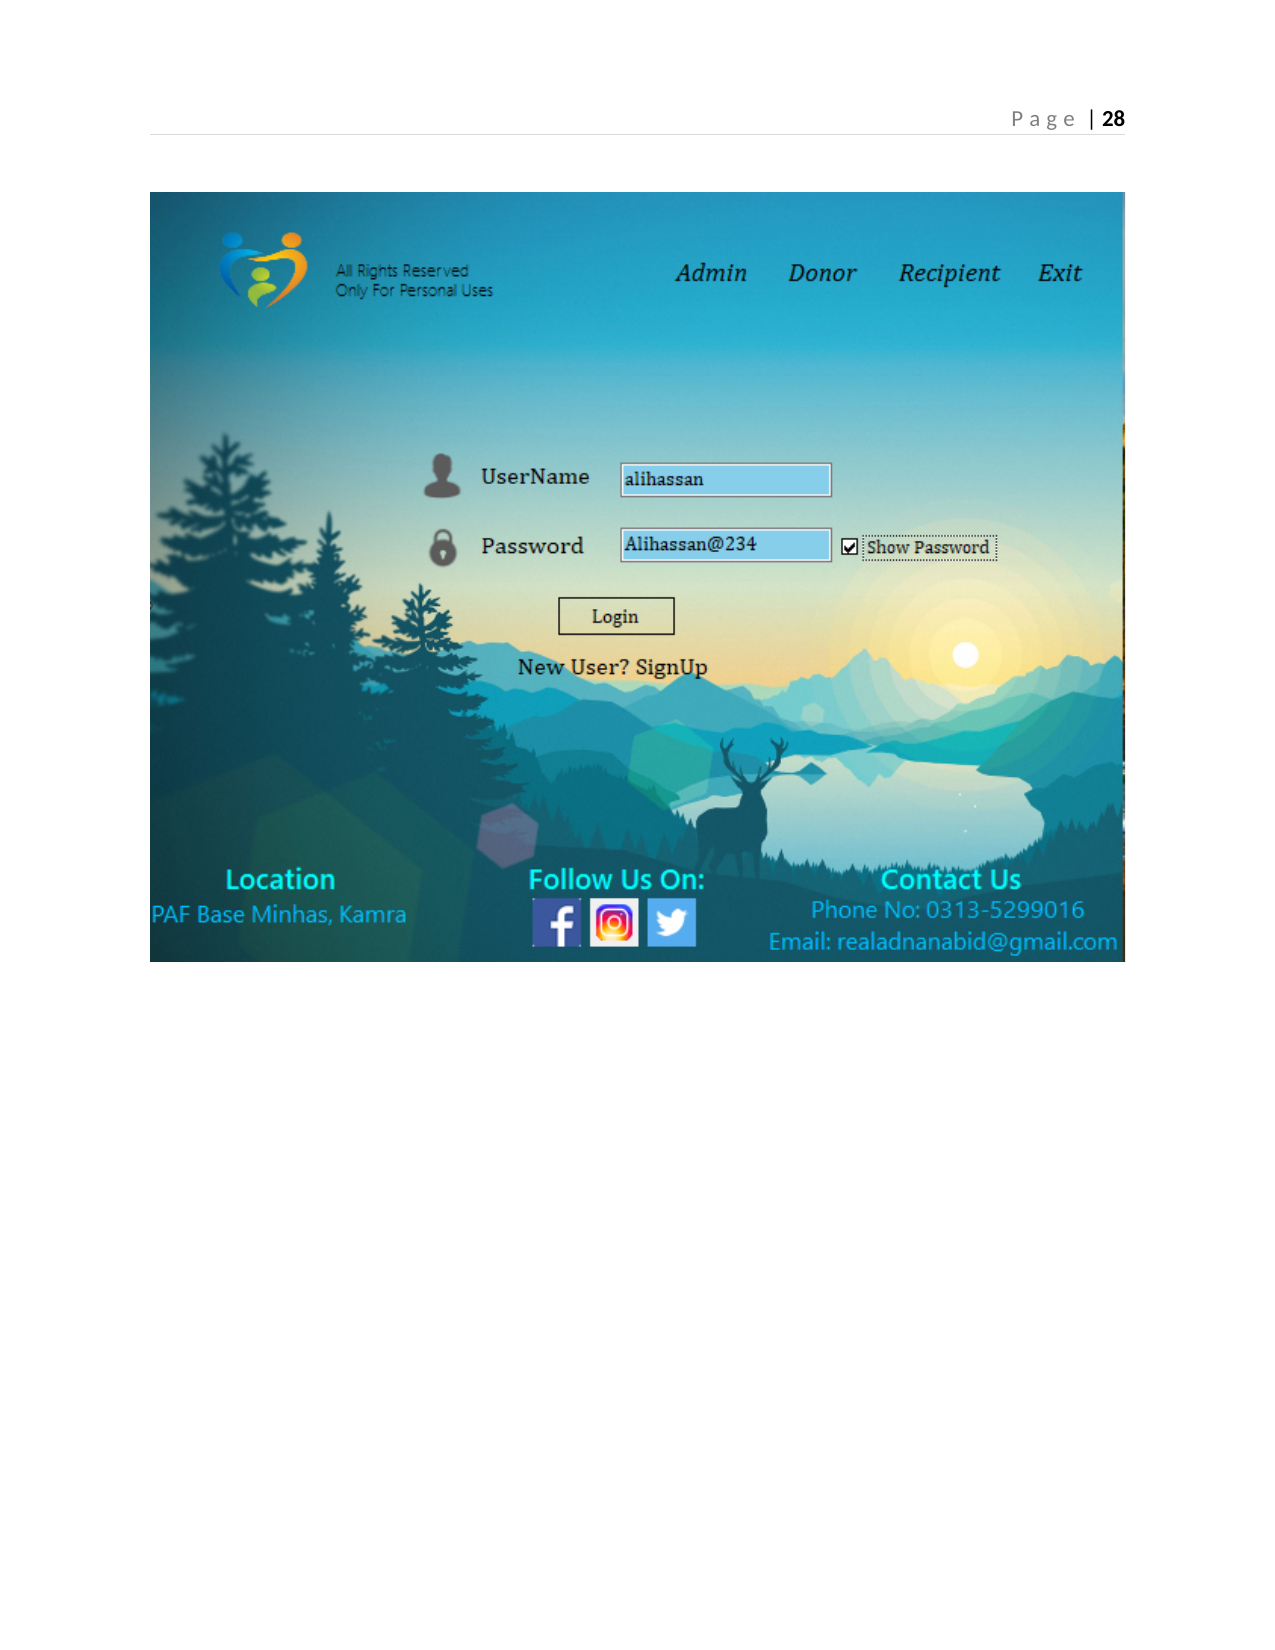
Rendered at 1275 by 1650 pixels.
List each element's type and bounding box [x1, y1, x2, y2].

picture [150, 192, 1125, 962]
